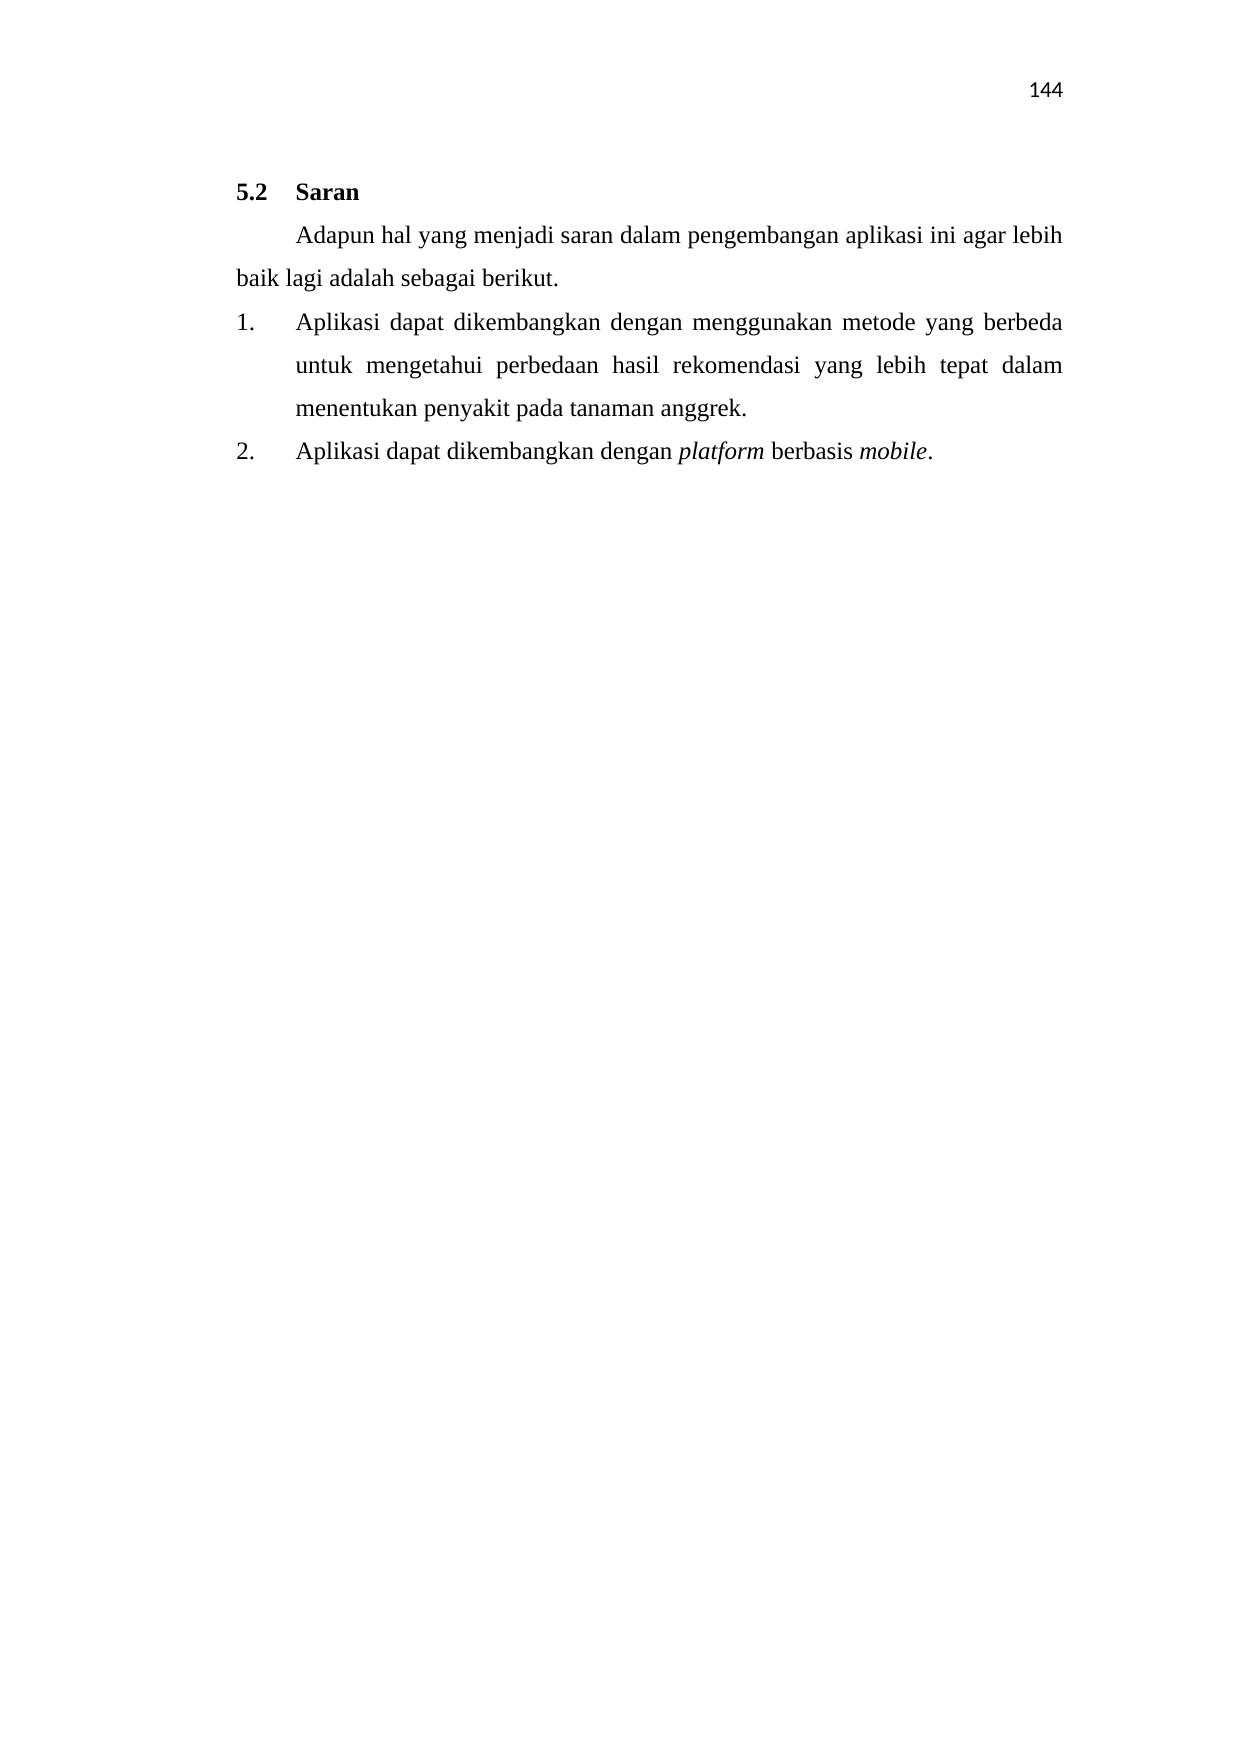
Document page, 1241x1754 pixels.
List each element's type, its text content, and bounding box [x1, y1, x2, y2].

list Adapun hal yang menjadi saran dalam pengembangan aplikasi ini agar lebih baik lagi adalah sebagai berikut. [236, 220, 1063, 292]
list Aplikasi dapat dikembangkan dengan menggunakan metode yang berbeda untuk mengetahui perbedaan hasil rekomendasi yang lebih tepat dalam menentukan penyakit pada tanaman anggrek. [236, 307, 1063, 422]
list Saran [236, 177, 1063, 206]
list Aplikasi dapat dikembangkan dengan platform berbasis mobile. [236, 436, 1063, 465]
